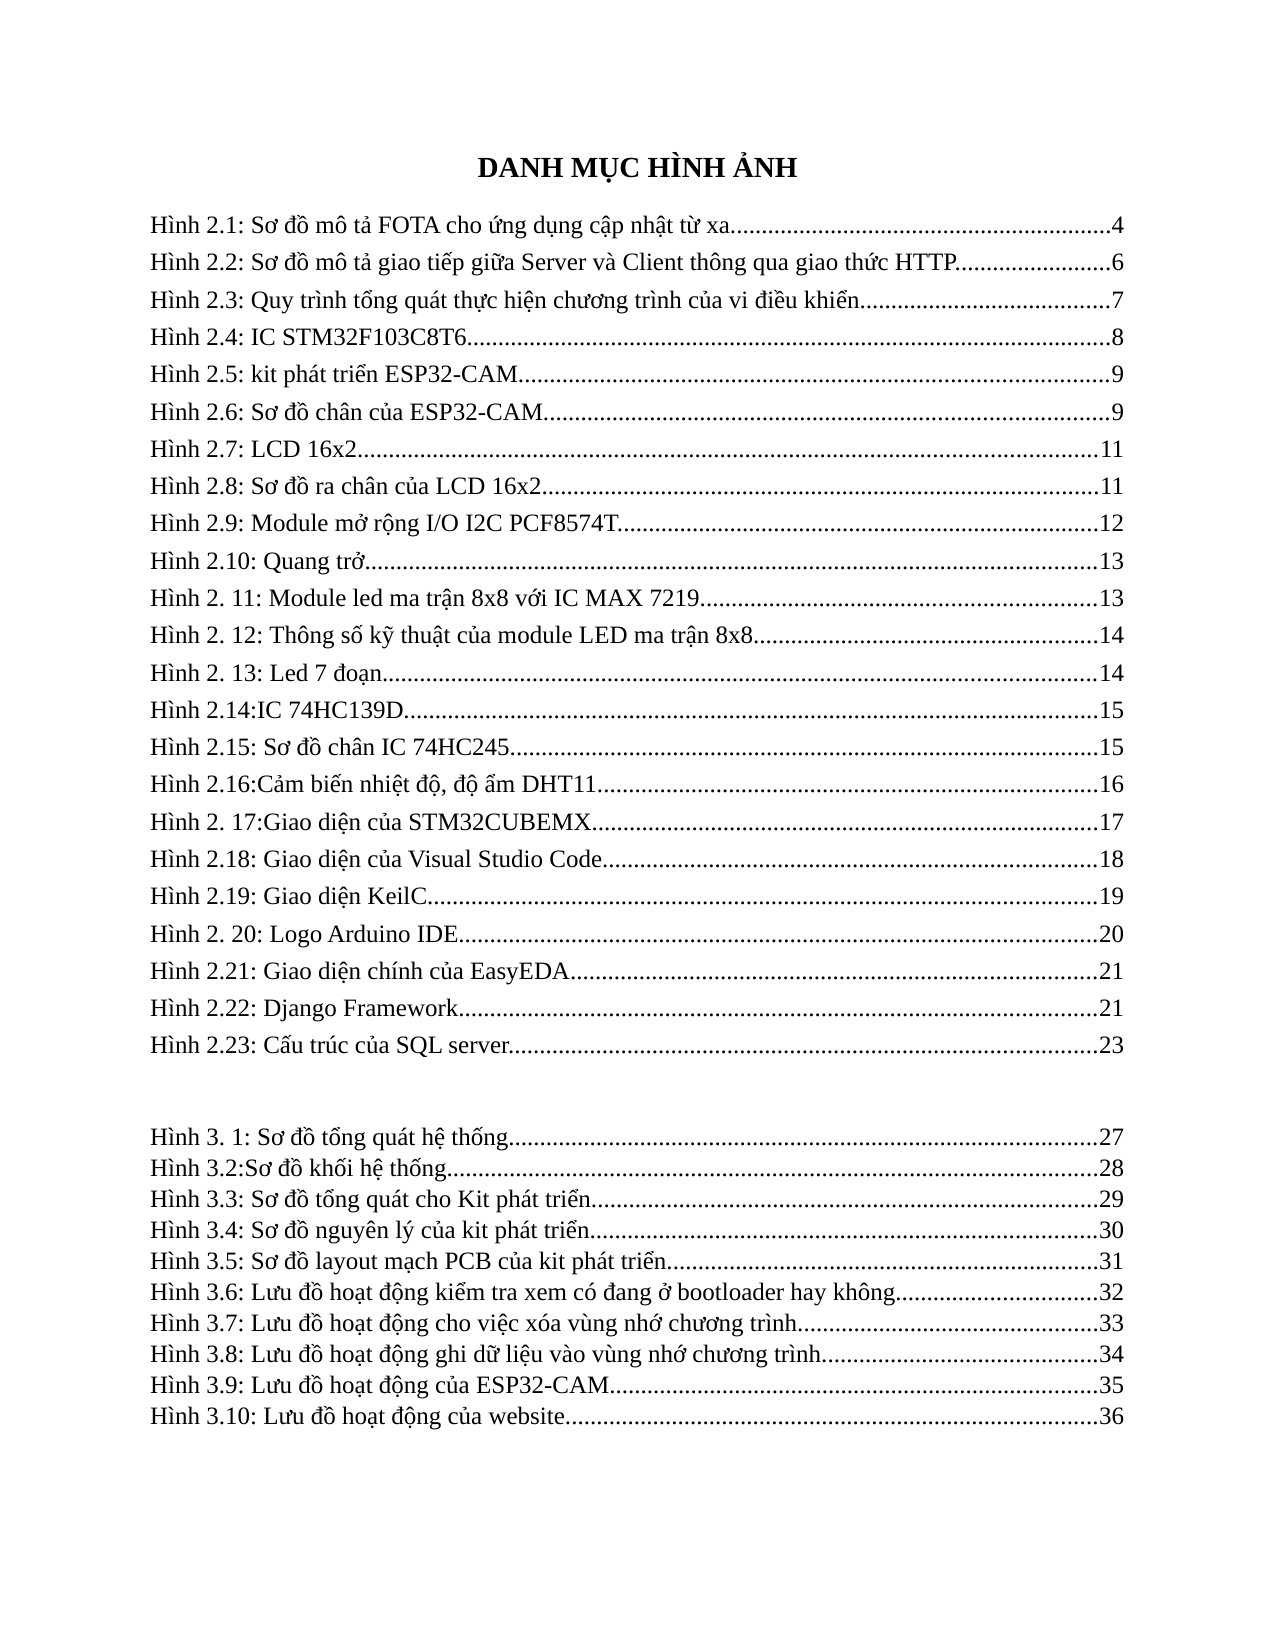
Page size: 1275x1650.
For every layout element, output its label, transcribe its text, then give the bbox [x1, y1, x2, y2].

text Hình 3.10: Lưu đồ hoạt động của website. 36 [150, 1401, 1125, 1430]
text Hình 2. 13: Led 7 đoạn. 14 [150, 658, 1125, 686]
text Hình 2.21: Giao diện chính của EasyEDA. 21 [150, 956, 1125, 985]
text Hình 3.9: Lưu đồ hoạt động của ESP32-CAM. 35 [150, 1370, 1125, 1399]
text Hình 2.6: Sơ đồ chân của ESP32-CAM. 9 [150, 397, 1125, 425]
text Hình 2.15: Sơ đồ chân IC 74HC245. 15 [150, 732, 1125, 761]
text Hình 2.19: Giao diện KeilC. 19 [150, 881, 1125, 910]
text Hình 2.3: Quy trình tổng quát thực hiện chương trình của vi điều khiển. 7 [150, 285, 1125, 313]
text Hình 2.16:Cảm biến nhiệt độ, độ ẩm DHT11. 16 [150, 769, 1125, 798]
text Hình 3.6: Lưu đồ hoạt động kiểm tra xem có đang ở bootloader hay không. 32 [150, 1277, 1125, 1306]
text Hình 2.9: Module mở rộng I/O I2C PCF8574T. 12 [150, 508, 1125, 537]
text Hình 2.22: Django Framework. 21 [150, 993, 1125, 1022]
text Hình 2.4: IC STM32F103C8T6. 8 [150, 322, 1125, 351]
text Hình 3.8: Lưu đồ hoạt động ghi dữ liệu vào vùng nhớ chương trình. 34 [150, 1339, 1125, 1368]
text Hình 3.4: Sơ đồ nguyên lý của kit phát triển. 30 [150, 1215, 1125, 1244]
text Hình 2.2: Sơ đồ mô tả giao tiếp giữa Server và Client thông qua giao thức HTTP. 6 [150, 247, 1125, 276]
text Hình 2. 20: Logo Arduino IDE. 20 [150, 919, 1125, 947]
text Hình 3.5: Sơ đồ layout mạch PCB của kit phát triển. 31 [150, 1246, 1125, 1275]
text Hình 2.7: LCD 16x2. 11 [150, 434, 1125, 463]
text Hình 2. 17:Giao diện của STM32CUBEMX. 17 [150, 807, 1125, 836]
text Hình 2. 11: Module led ma trận 8x8 với IC MAX 7219. 13 [150, 583, 1125, 612]
text Hình 2.1: Sơ đồ mô tả FOTA cho ứng dụng cập nhật từ xa. 4 [150, 210, 1125, 239]
text Hình 2.23: Cấu trúc của SQL server. 23 [150, 1031, 1125, 1059]
text Hình 2.18: Giao diện của Visual Studio Code. 18 [150, 844, 1125, 873]
text DANH MỤC HÌNH ẢNH [150, 150, 1125, 183]
text Hình 3.2:Sơ đồ khối hệ thống. 28 [150, 1153, 1125, 1182]
text Hình 2.14:IC 74HC139D. 15 [150, 695, 1125, 724]
text Hình 2.5: kit phát triển ESP32-CAM. 9 [150, 359, 1125, 388]
text Hình 3. 1: Sơ đồ tổng quát hệ thống. 27 [150, 1122, 1125, 1151]
text Hình 2.10: Quang trở. 13 [150, 546, 1125, 574]
text Hình 2. 12: Thông số kỹ thuật của module LED ma trận 8x8. 14 [150, 620, 1125, 649]
text Hình 2.8: Sơ đồ ra chân của LCD 16x2. 11 [150, 471, 1125, 500]
text Hình 3.7: Lưu đồ hoạt động cho việc xóa vùng nhớ chương trình. 33 [150, 1308, 1125, 1337]
text Hình 3.3: Sơ đồ tổng quát cho Kit phát triển. 29 [150, 1184, 1125, 1213]
